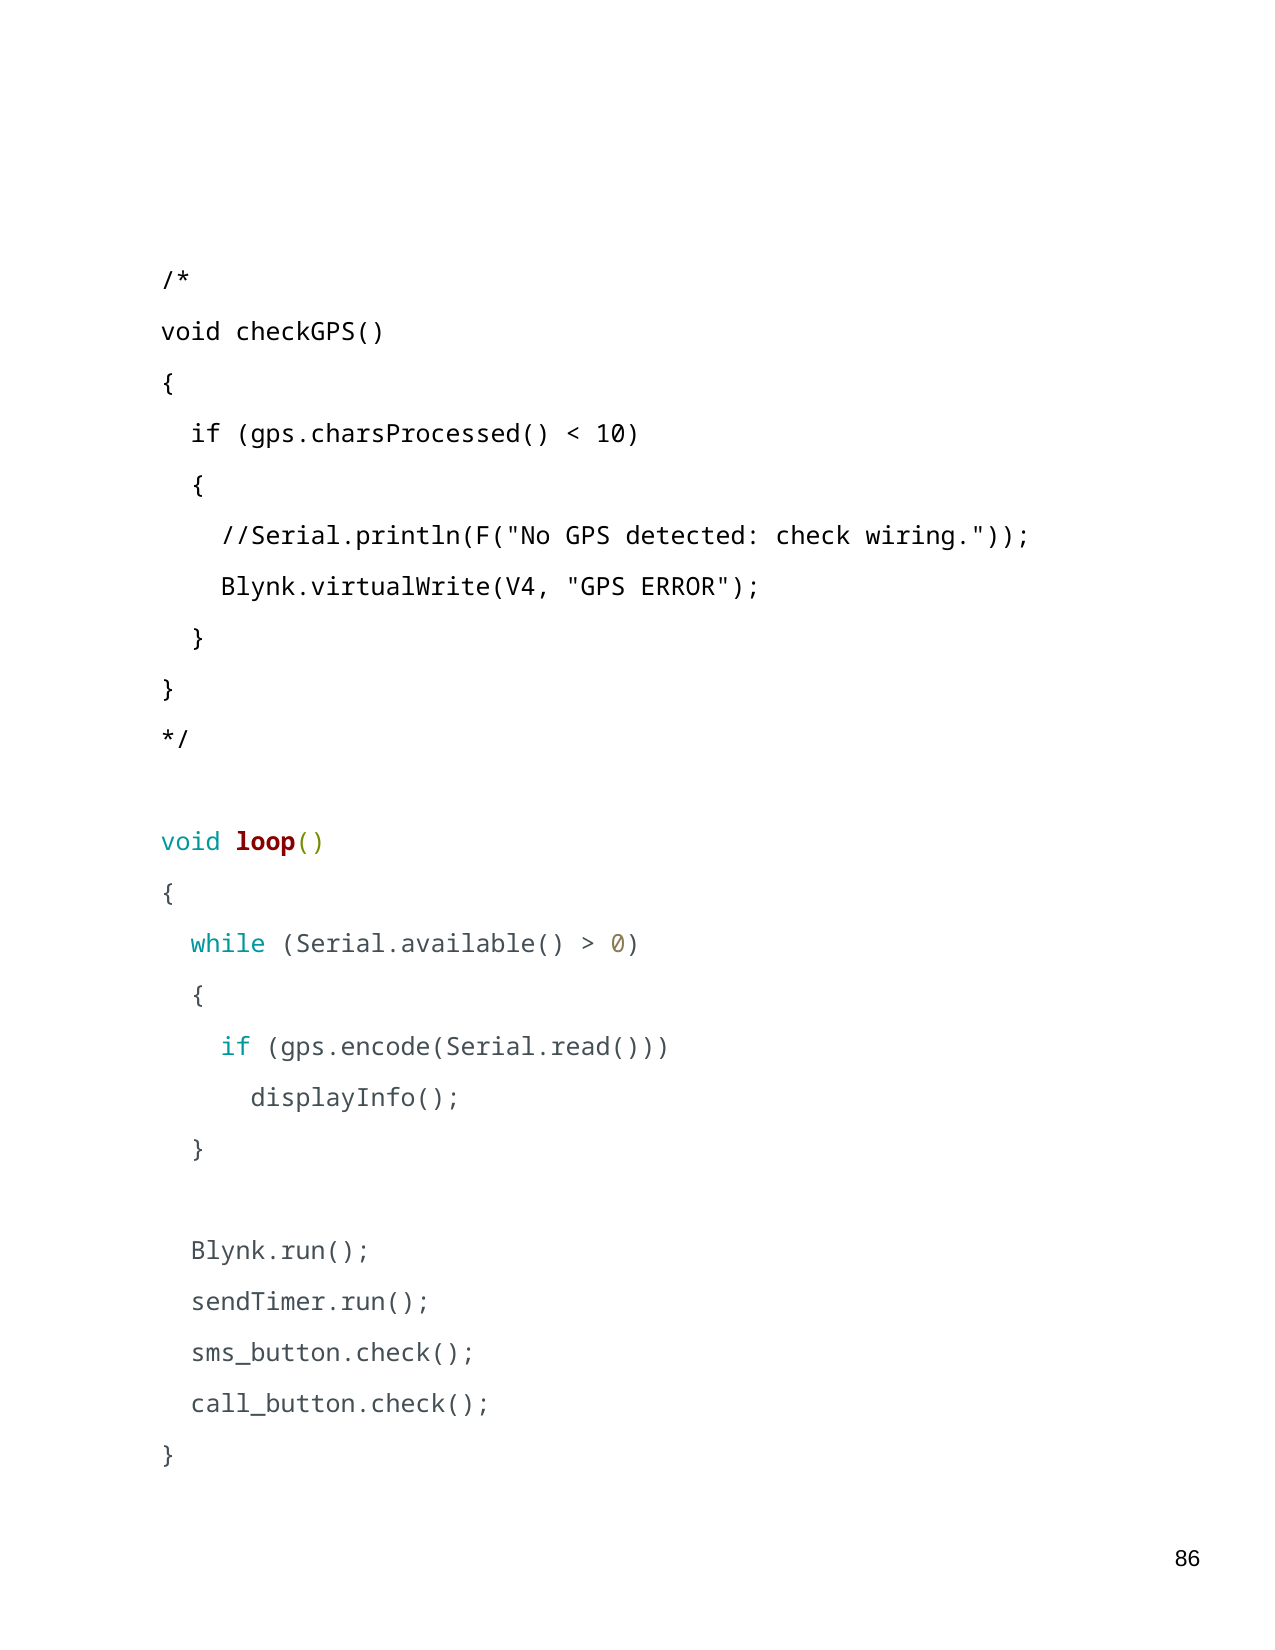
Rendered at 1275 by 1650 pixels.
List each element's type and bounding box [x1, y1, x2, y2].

table_header [150, 150, 1200, 1481]
